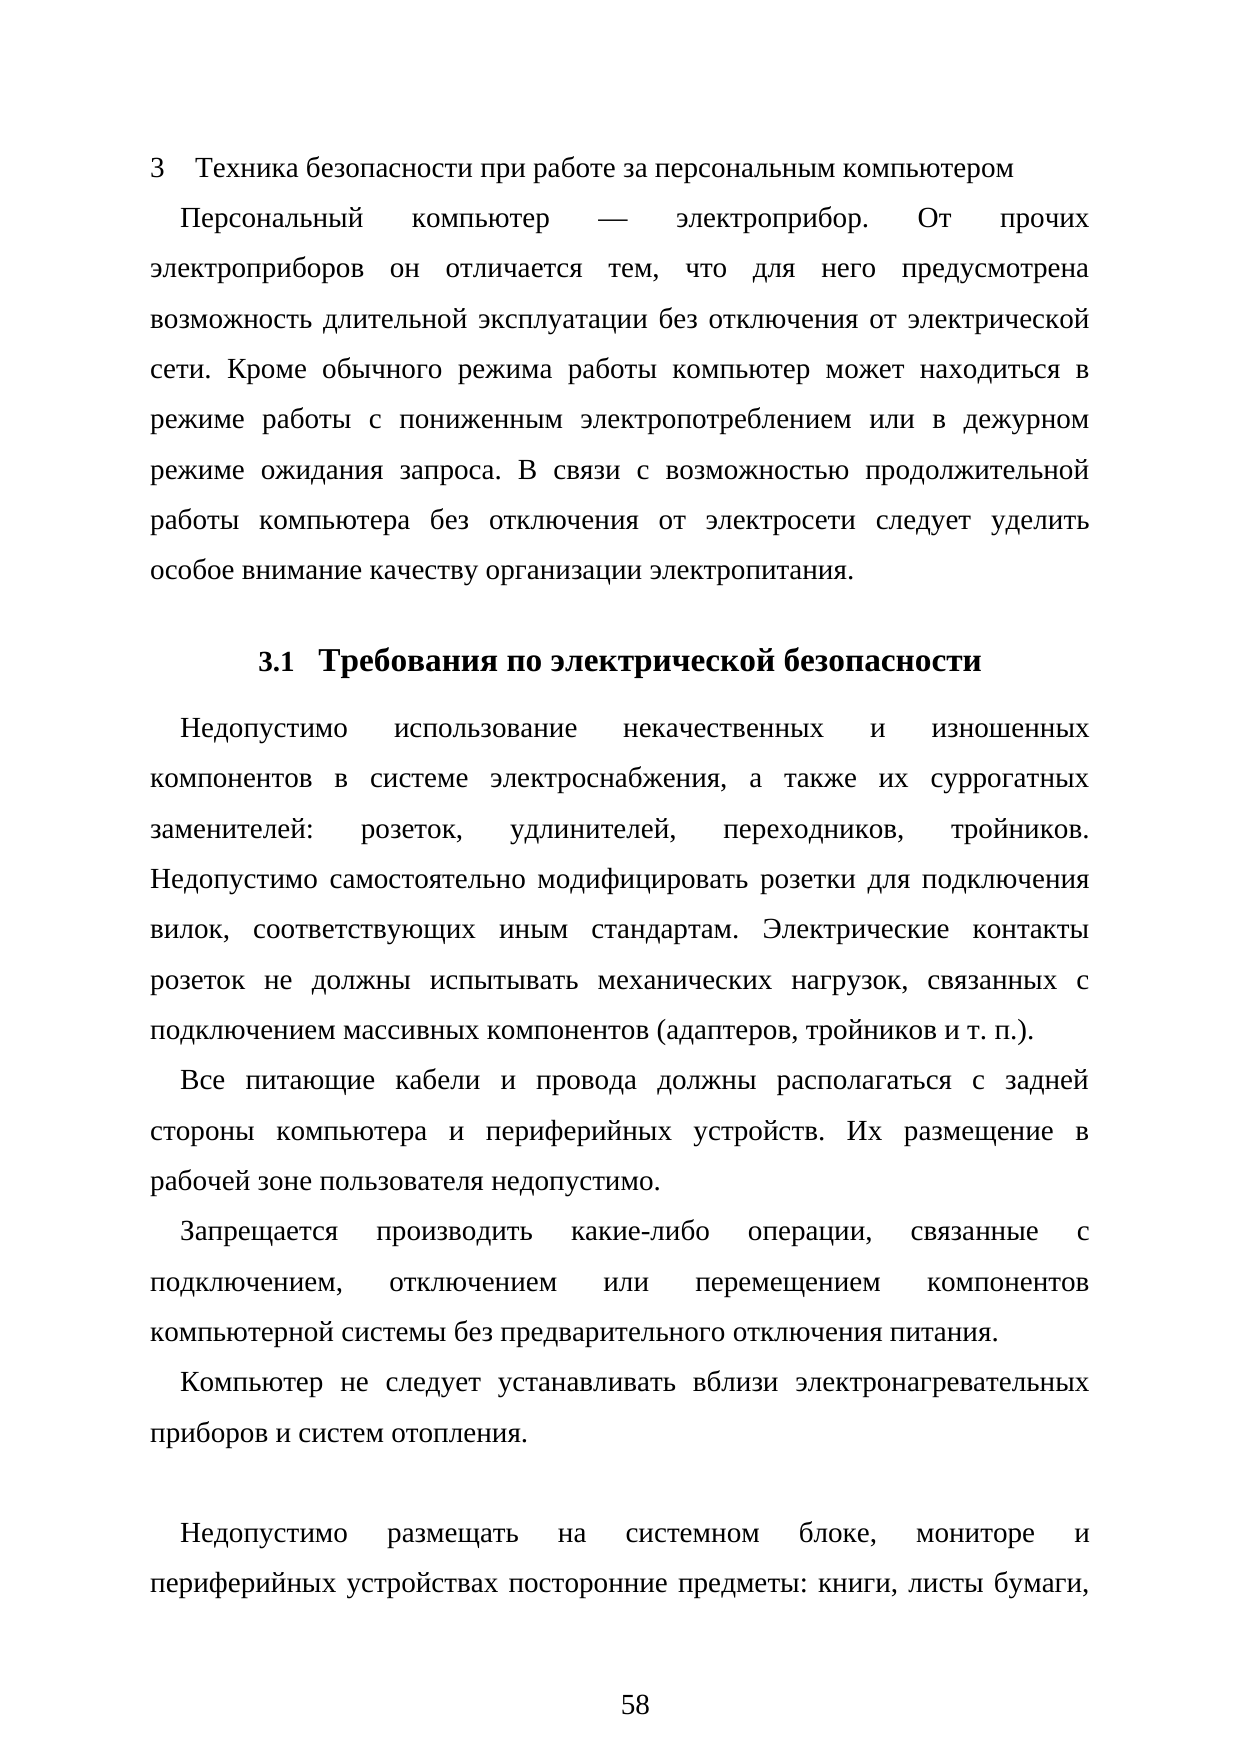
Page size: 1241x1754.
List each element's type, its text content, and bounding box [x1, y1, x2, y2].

text Компьютер не следует устанавливать вблизи электронагревательных приборов и систем отопления. [150, 1364, 1090, 1448]
text Персональный компьютер — электроприбор. От прочих электроприборов он отличается тем, что для него предусмотрена возможность длительной эксплуатации без отключения от электрической сети. Кроме обычного режима работы компьютер может находиться в режиме работы с пониженным электропотреблением или в дежурном режиме ожидания запроса. В связи с возможностью продолжительной работы компьютера без отключения от электросети следует уделить особое внимание качеству организации электропитания. [150, 200, 1090, 586]
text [150, 1515, 1090, 1599]
subtitle Требования по электрической безопасности [150, 640, 1090, 679]
subtitle Техника безопасности при работе за персональным компьютером [150, 150, 1090, 183]
text Все питающие кабели и провода должны располагаться с задней стороны компьютера и периферийных устройств. Их размещение в рабочей зоне пользователя недопустимо. [150, 1062, 1090, 1197]
text Недопустимо использование некачественных и изношенных компонентов в системе электроснабжения, а также их суррогатных заменителей: розеток, удлинителей, переходников, тройников. Недопустимо самостоятельно модифицировать розетки для подключения вилок, соответствующих иным стандартам. Электрические контакты розеток не должны испытывать механических нагрузок, связанных с подключением массивных компонентов (адаптеров, тройников и т. п.). [150, 710, 1090, 1046]
text Запрещается производить какие-либо операции, связанные с подключением, отключением или перемещением компонентов компьютерной системы без предварительного отключения питания. [150, 1213, 1090, 1348]
